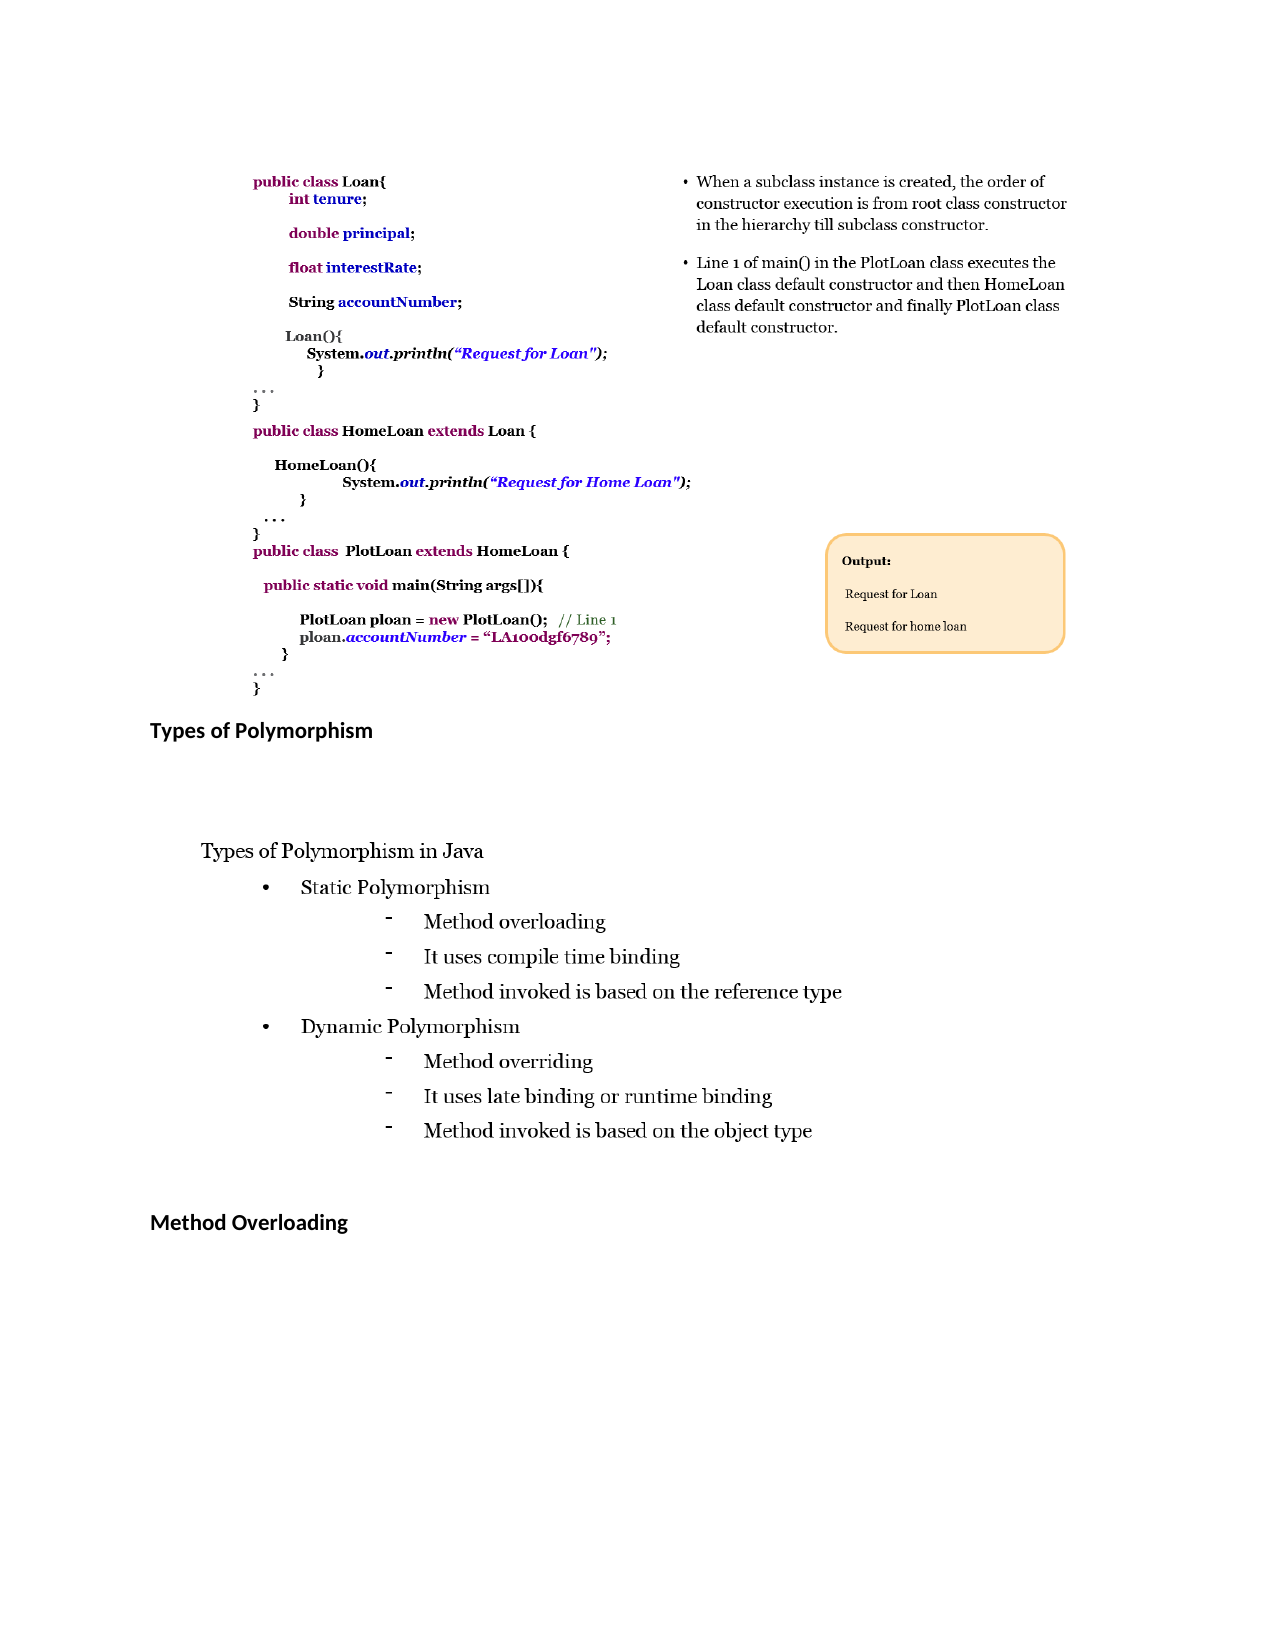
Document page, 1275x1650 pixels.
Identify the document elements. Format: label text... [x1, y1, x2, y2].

text Method Overloading [150, 1208, 1125, 1236]
picture [150, 150, 1125, 698]
picture [150, 763, 916, 1189]
text Types of Polymorphism [150, 717, 1125, 745]
